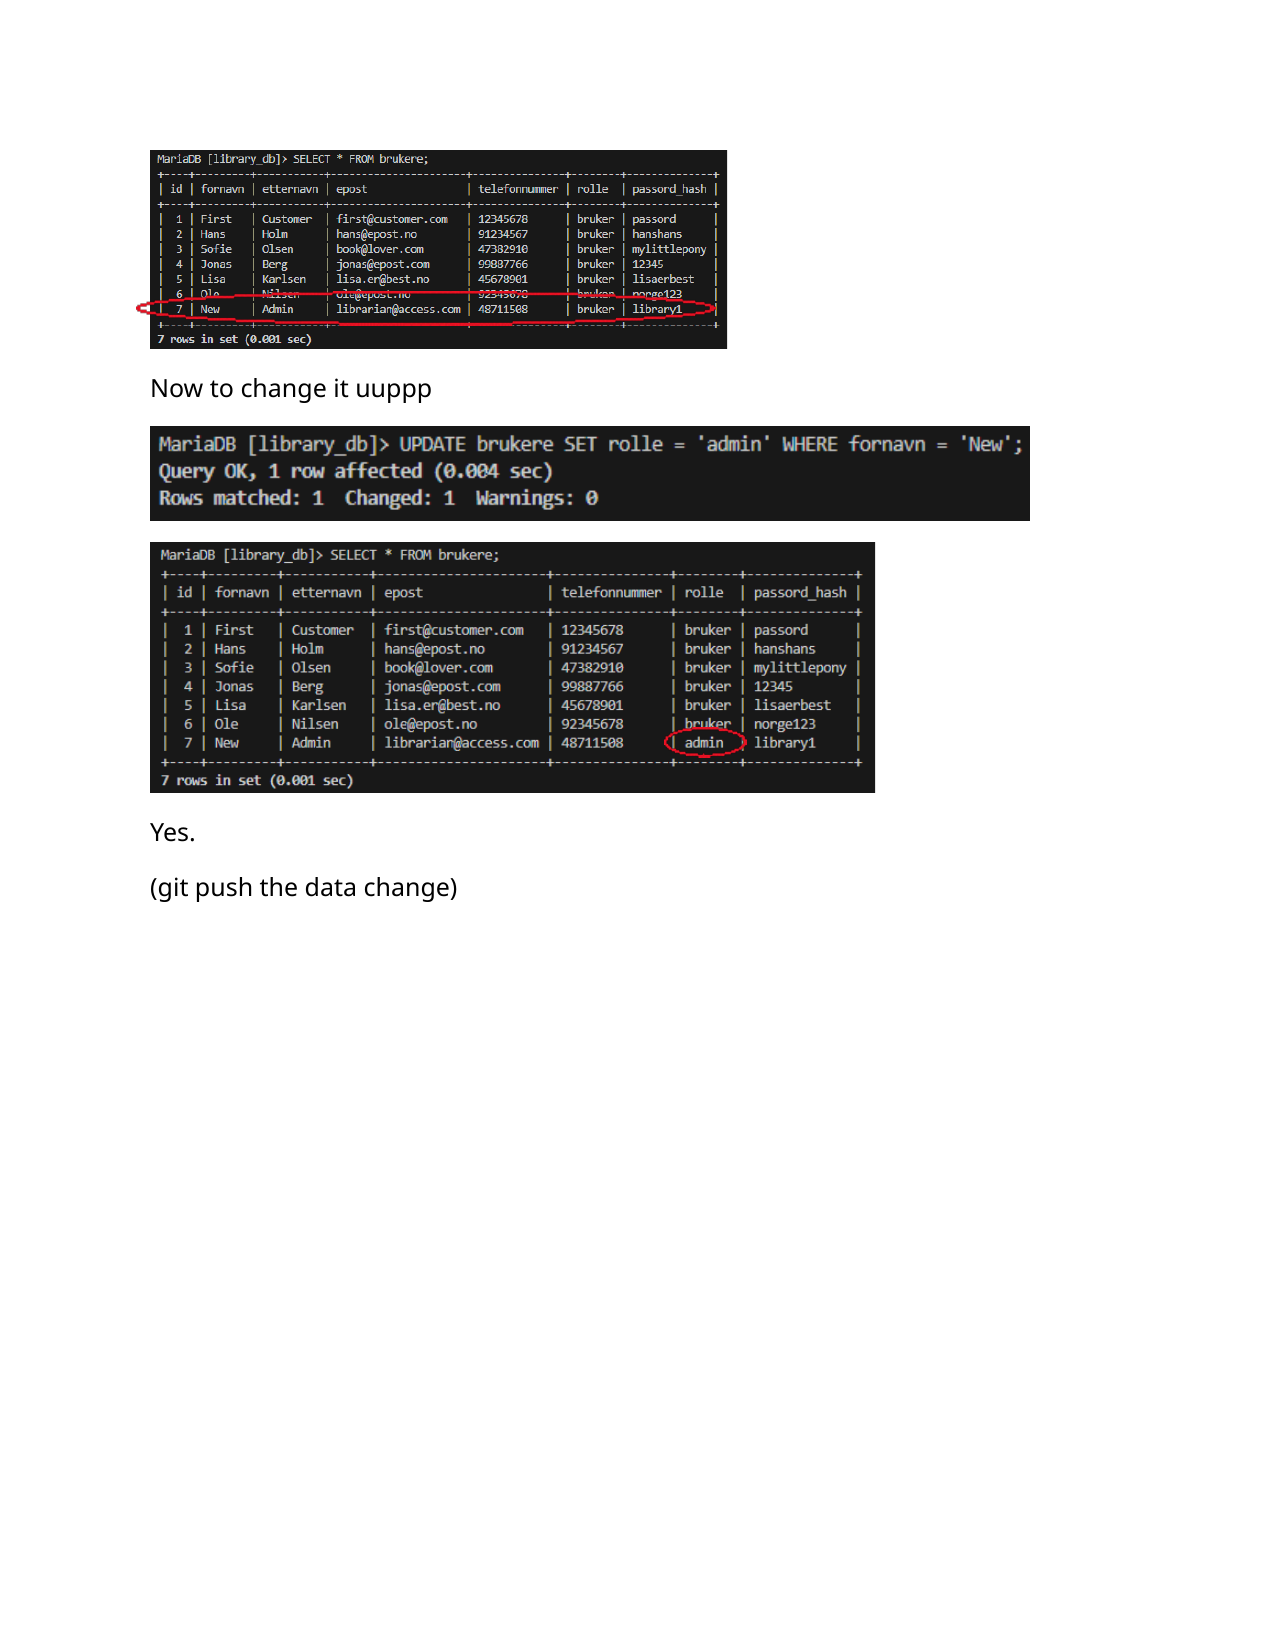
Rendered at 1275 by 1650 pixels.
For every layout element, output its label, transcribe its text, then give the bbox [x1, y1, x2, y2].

picture [150, 542, 876, 793]
text (git push the data change) [150, 870, 1125, 904]
text Yes. [150, 814, 1125, 848]
text Now to change it uuppp [150, 371, 1125, 405]
picture [136, 150, 728, 349]
picture [150, 426, 1030, 521]
